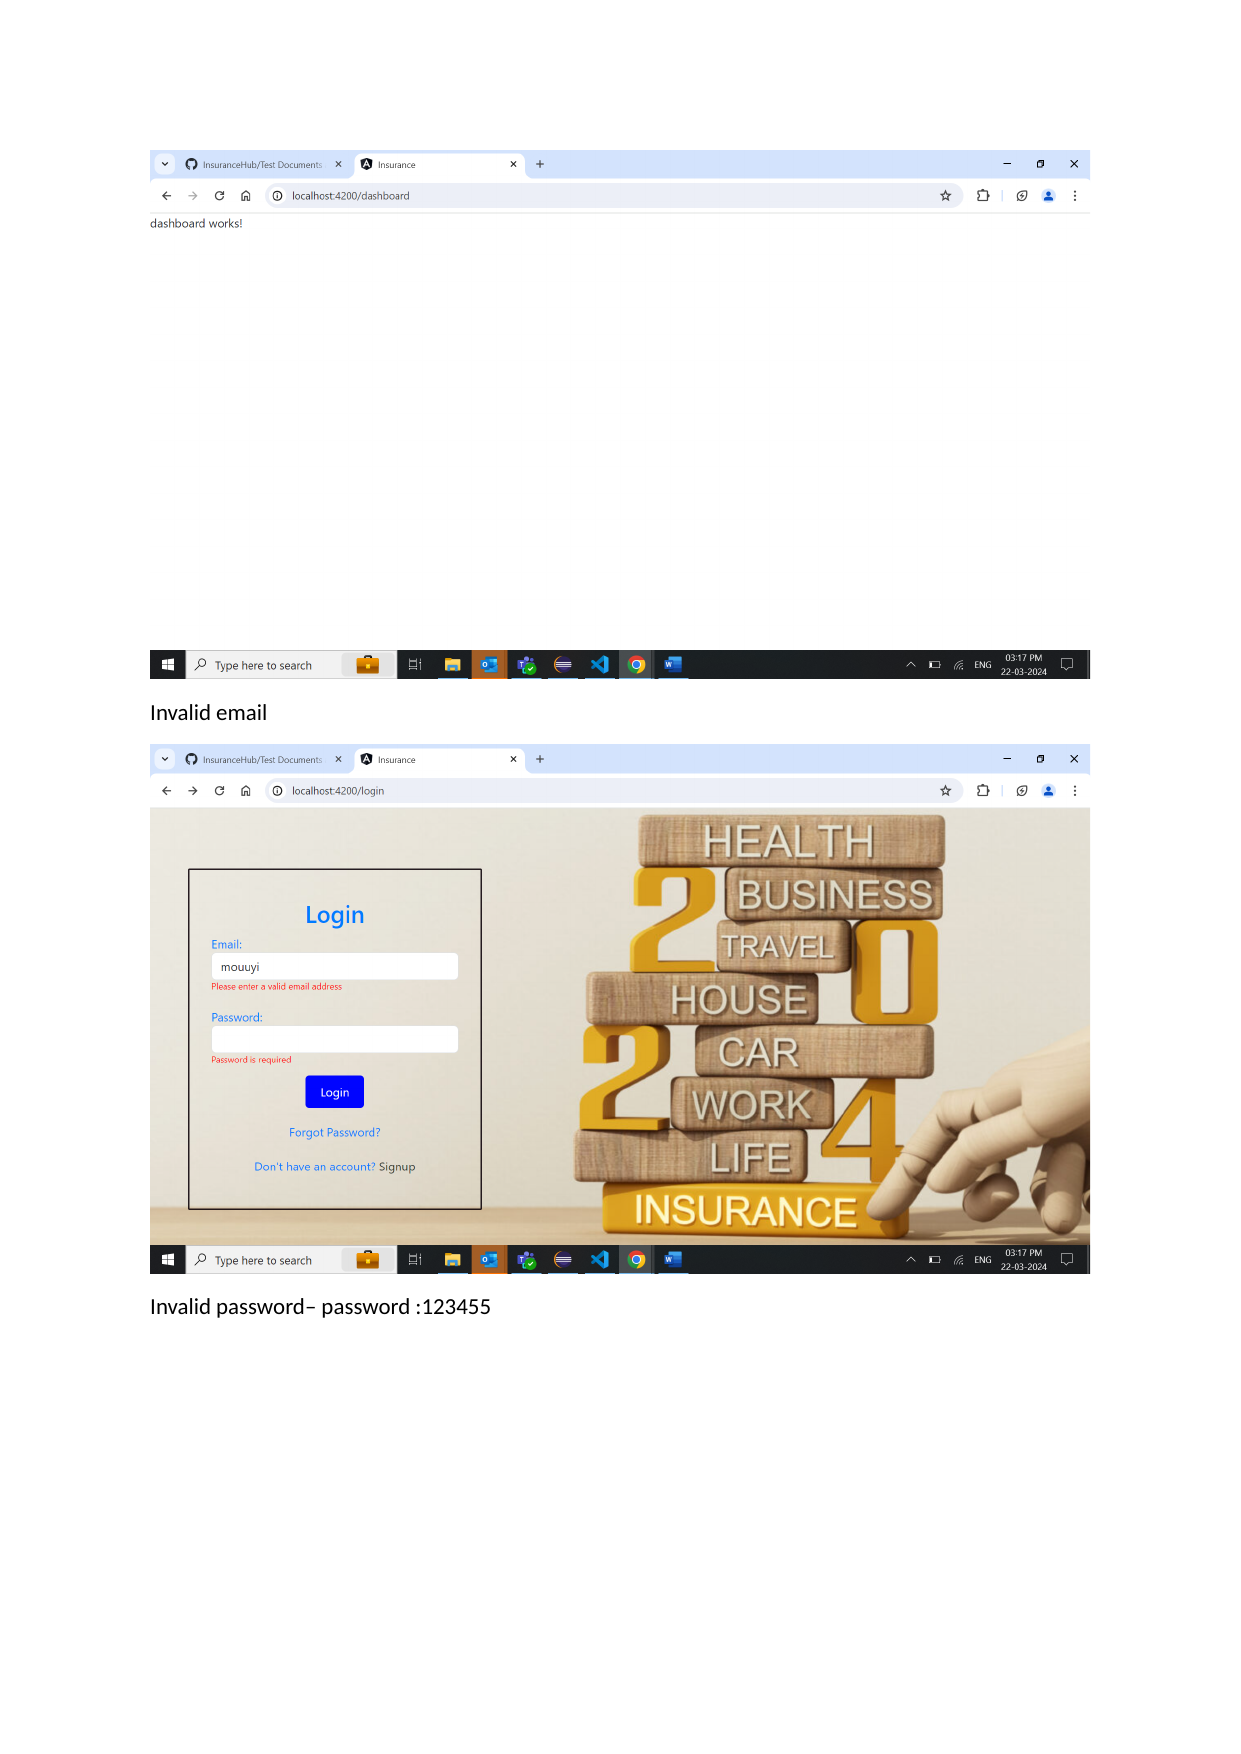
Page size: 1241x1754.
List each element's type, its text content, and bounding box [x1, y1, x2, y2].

picture [150, 150, 1091, 679]
picture [150, 744, 1091, 1274]
text Invalid password– password :123455 [150, 1292, 1090, 1320]
text Invalid email [150, 698, 1090, 726]
